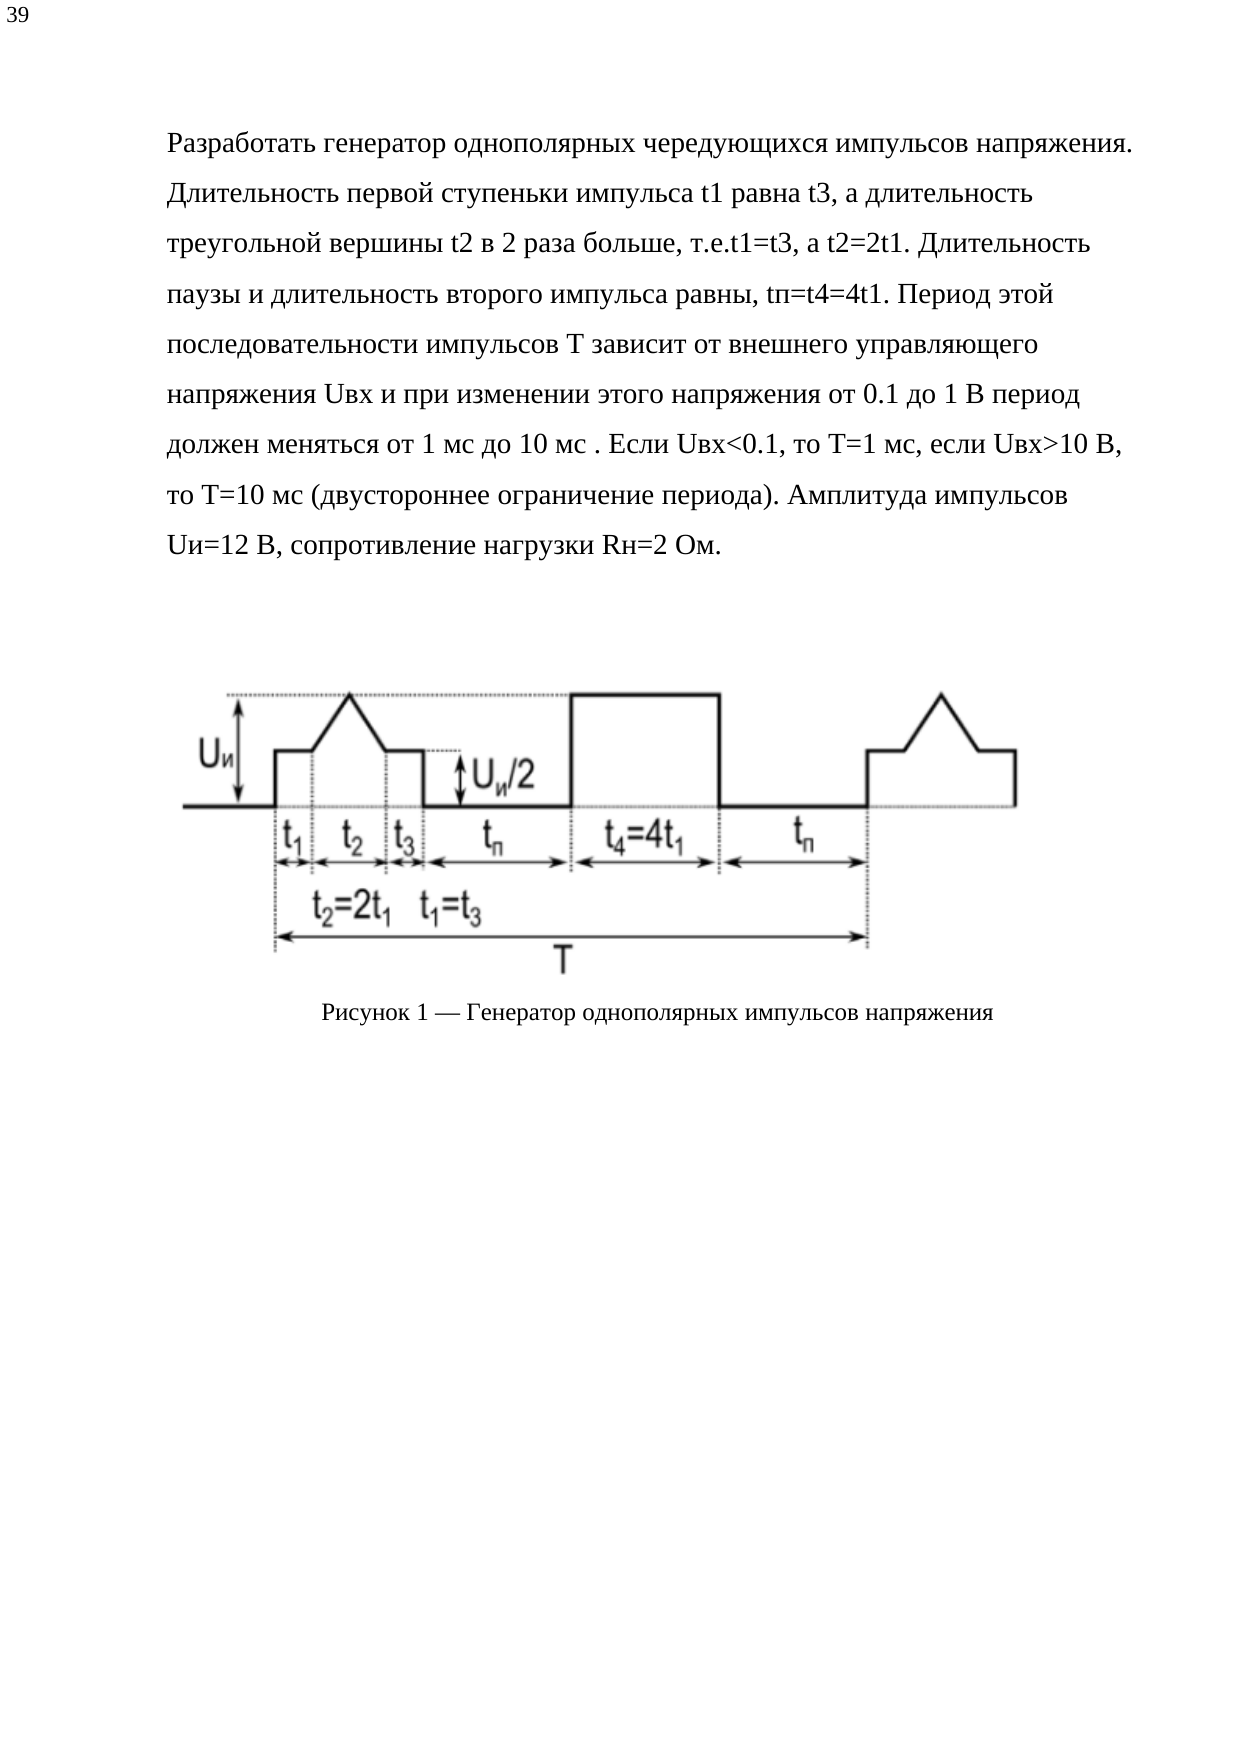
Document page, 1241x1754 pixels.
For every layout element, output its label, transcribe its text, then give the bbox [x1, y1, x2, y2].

text Разработать генератор однополярных чередующихся импульсов напряжения. Длительность первой ступеньки импульса t1 равна t3, а длительность треугольной вершины t2 в 2 раза больше, т.е.t1=t3, а t2=2t1. Длительность паузы и длительность второго импульса равны, tп=t4=4t1. Период этой последовательности импульсов T зависит от внешнего управляющего напряжения Uвх и при изменении этого напряжения от 0.1 до 1 В период должен меняться от 1 мс до 10 мс . Если Uвх<0.1, то T=1 мс, если Uвх>10 В, то T=10 мс (двустороннее ограничение периода). Амплитуда импульсов Uи=12 В, сопротивление нагрузки Rн=2 Ом. [167, 125, 1152, 561]
text Рисунок 1 — Генератор однополярных импульсов напряжения [321, 997, 1163, 1026]
picture [166, 651, 1092, 978]
